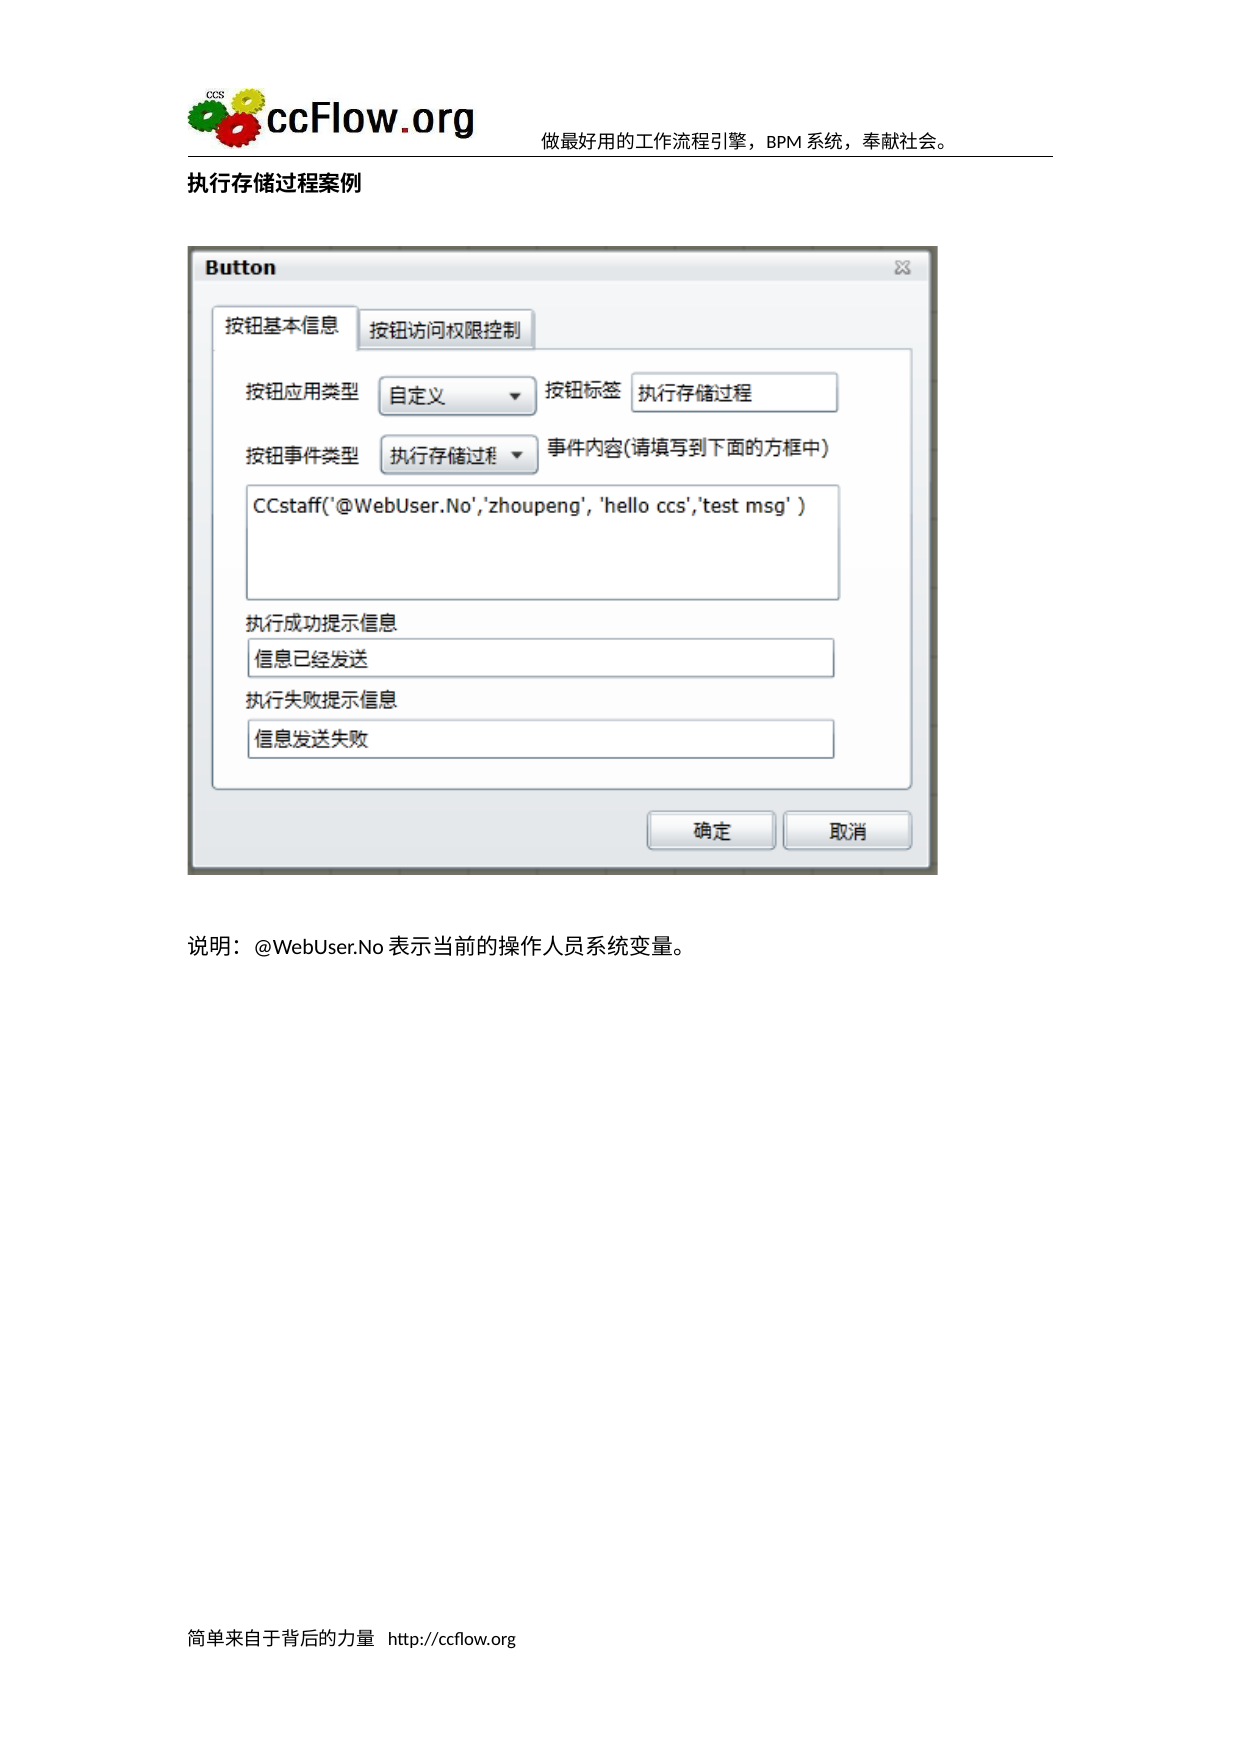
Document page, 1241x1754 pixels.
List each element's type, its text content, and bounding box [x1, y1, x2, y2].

picture [187, 246, 938, 875]
text 说明：@WebUser.No 表示当前的操作人员系统变量。 [187, 928, 1053, 961]
picture [187, 88, 478, 149]
subtitle 执行存储过程案例 [187, 166, 1053, 198]
